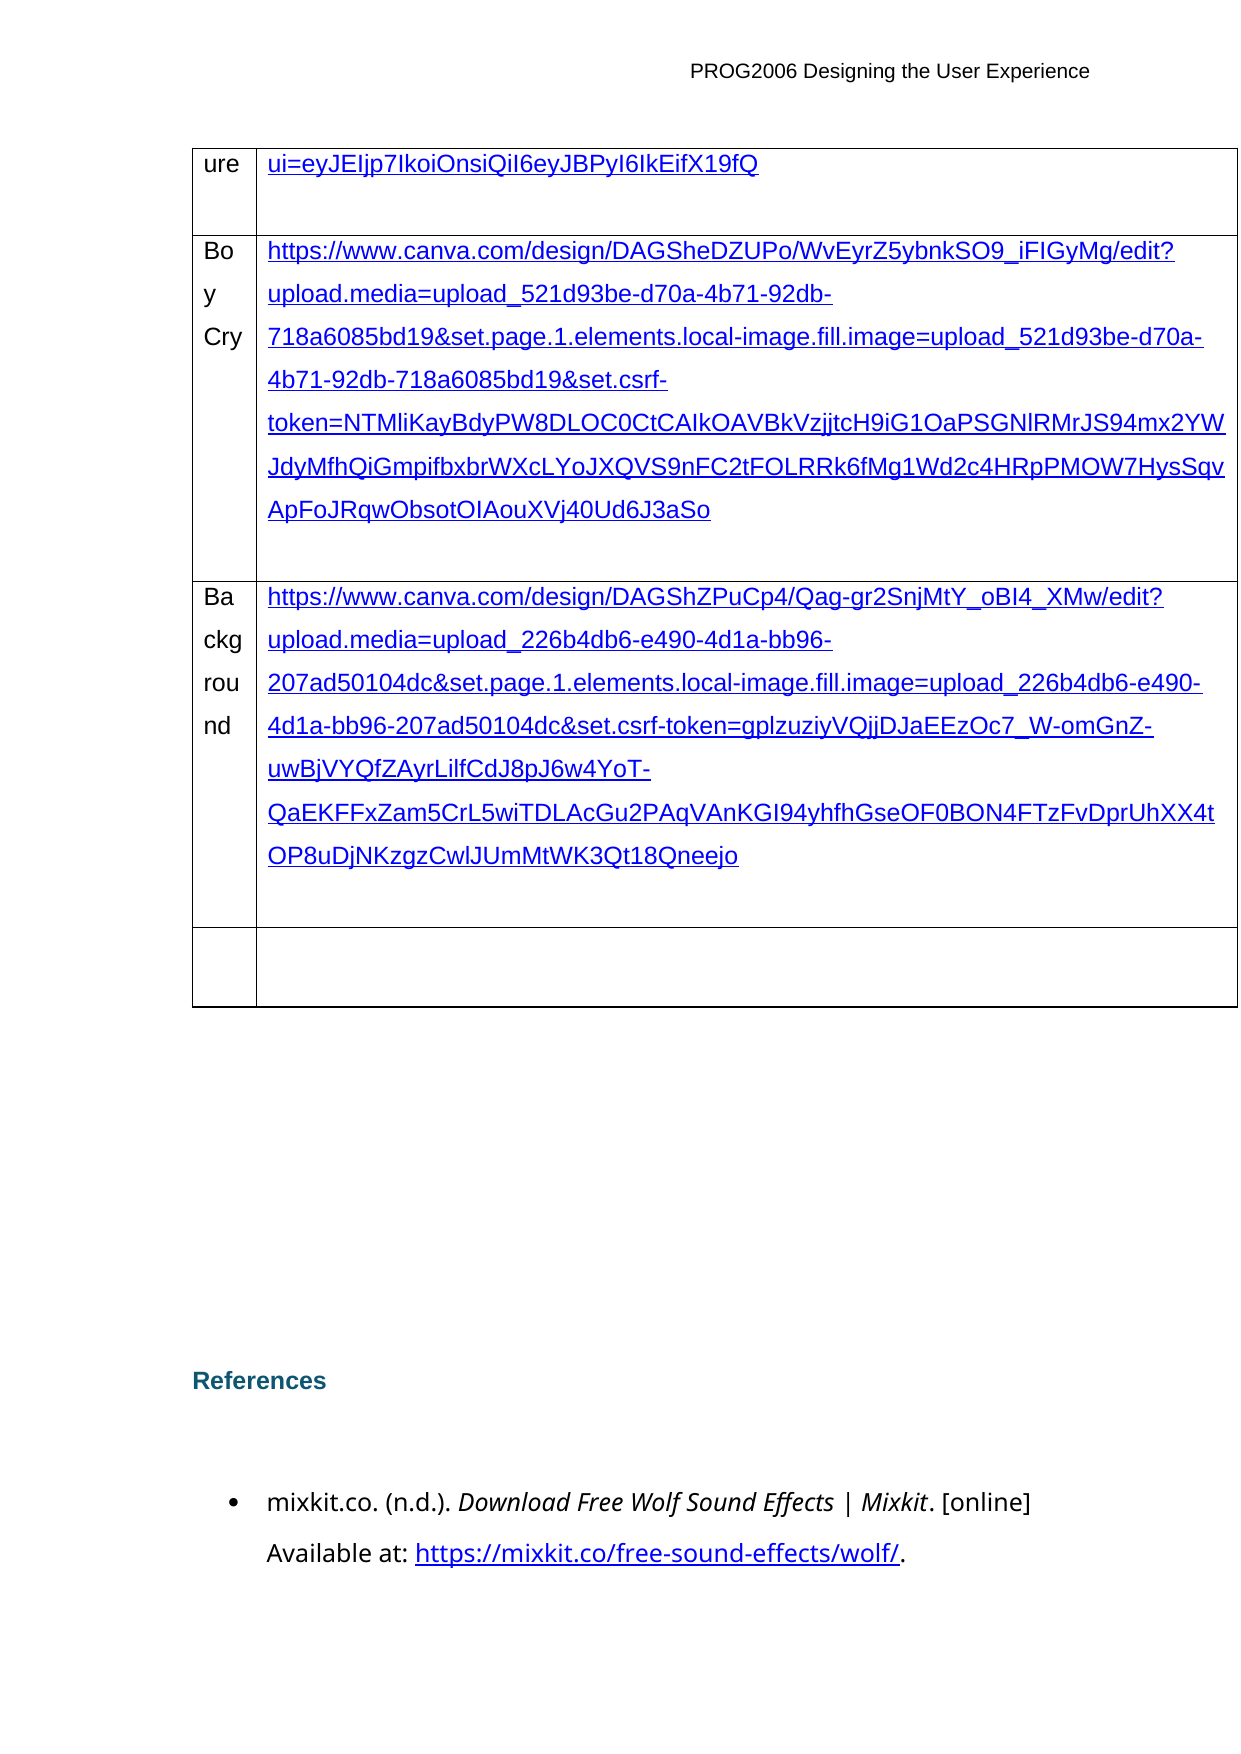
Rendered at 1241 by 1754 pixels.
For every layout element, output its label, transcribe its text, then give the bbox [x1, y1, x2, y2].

table_cell Boy Cry [193, 236, 256, 581]
table_cell https://www.canva.com/design/DAGSheDZUPo/WvEyrZ5ybnkSO9_iFIGyMg/edit?upload.media=upload_521d93be-d70a-4b71-92db-718a6085bd19&set.page.1.elements.local-image.fill.image=upload_521d93be-d70a-4b71-92db-718a6085bd19&set.csrf-token=NTMliKayBdyPW8DLOC0CtCAIkOAVBkVzjjtcH9iG1OaPSGNlRMrJS94mx2YWJdyMfhQiGmpifbxbrWXcLYoJXQVS9nFC2tFOLRRk6fMg1Wd2c4HRpPMOW7HysSqvApFoJRqwObsotOIAouXVj40Ud6J3aSo [257, 236, 1237, 581]
table_cell [257, 928, 1237, 1006]
table_cell [193, 928, 256, 1006]
subtitle References [192, 1366, 1090, 1395]
table_cell https://www.canva.com/design/DAGShZPuCp4/Qag-gr2SnjMtY_oBI4_XMw/edit?upload.media=upload_226b4db6-e490-4d1a-bb96-207ad50104dc&set.page.1.elements.local-image.fill.image=upload_226b4db6-e490-4d1a-bb96-207ad50104dc&set.csrf-token=gplzuziyVQjjDJaEEzOc7_W-omGnZ-uwBjVYQfZAyrLilfCdJ8pJ6w4YoT-QaEKFFxZam5CrL5wiTDLAcGu2PAqVAnKGI94yhfhGseOF0BON4FTzFvDprUhXX4tOP8uDjNKzgzCwlJUmMtWK3Qt18Qneejo [257, 582, 1237, 927]
list mixkit.co. (n.d.). Download Free Wolf Sound Effects | Mixkit. [online] Available at: https://mixkit.co/free-sound-effects/wolf/. [229, 1485, 1090, 1570]
table_cell Background [193, 582, 256, 927]
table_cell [257, 149, 1237, 235]
table_cell Wolf Picture [193, 149, 256, 235]
